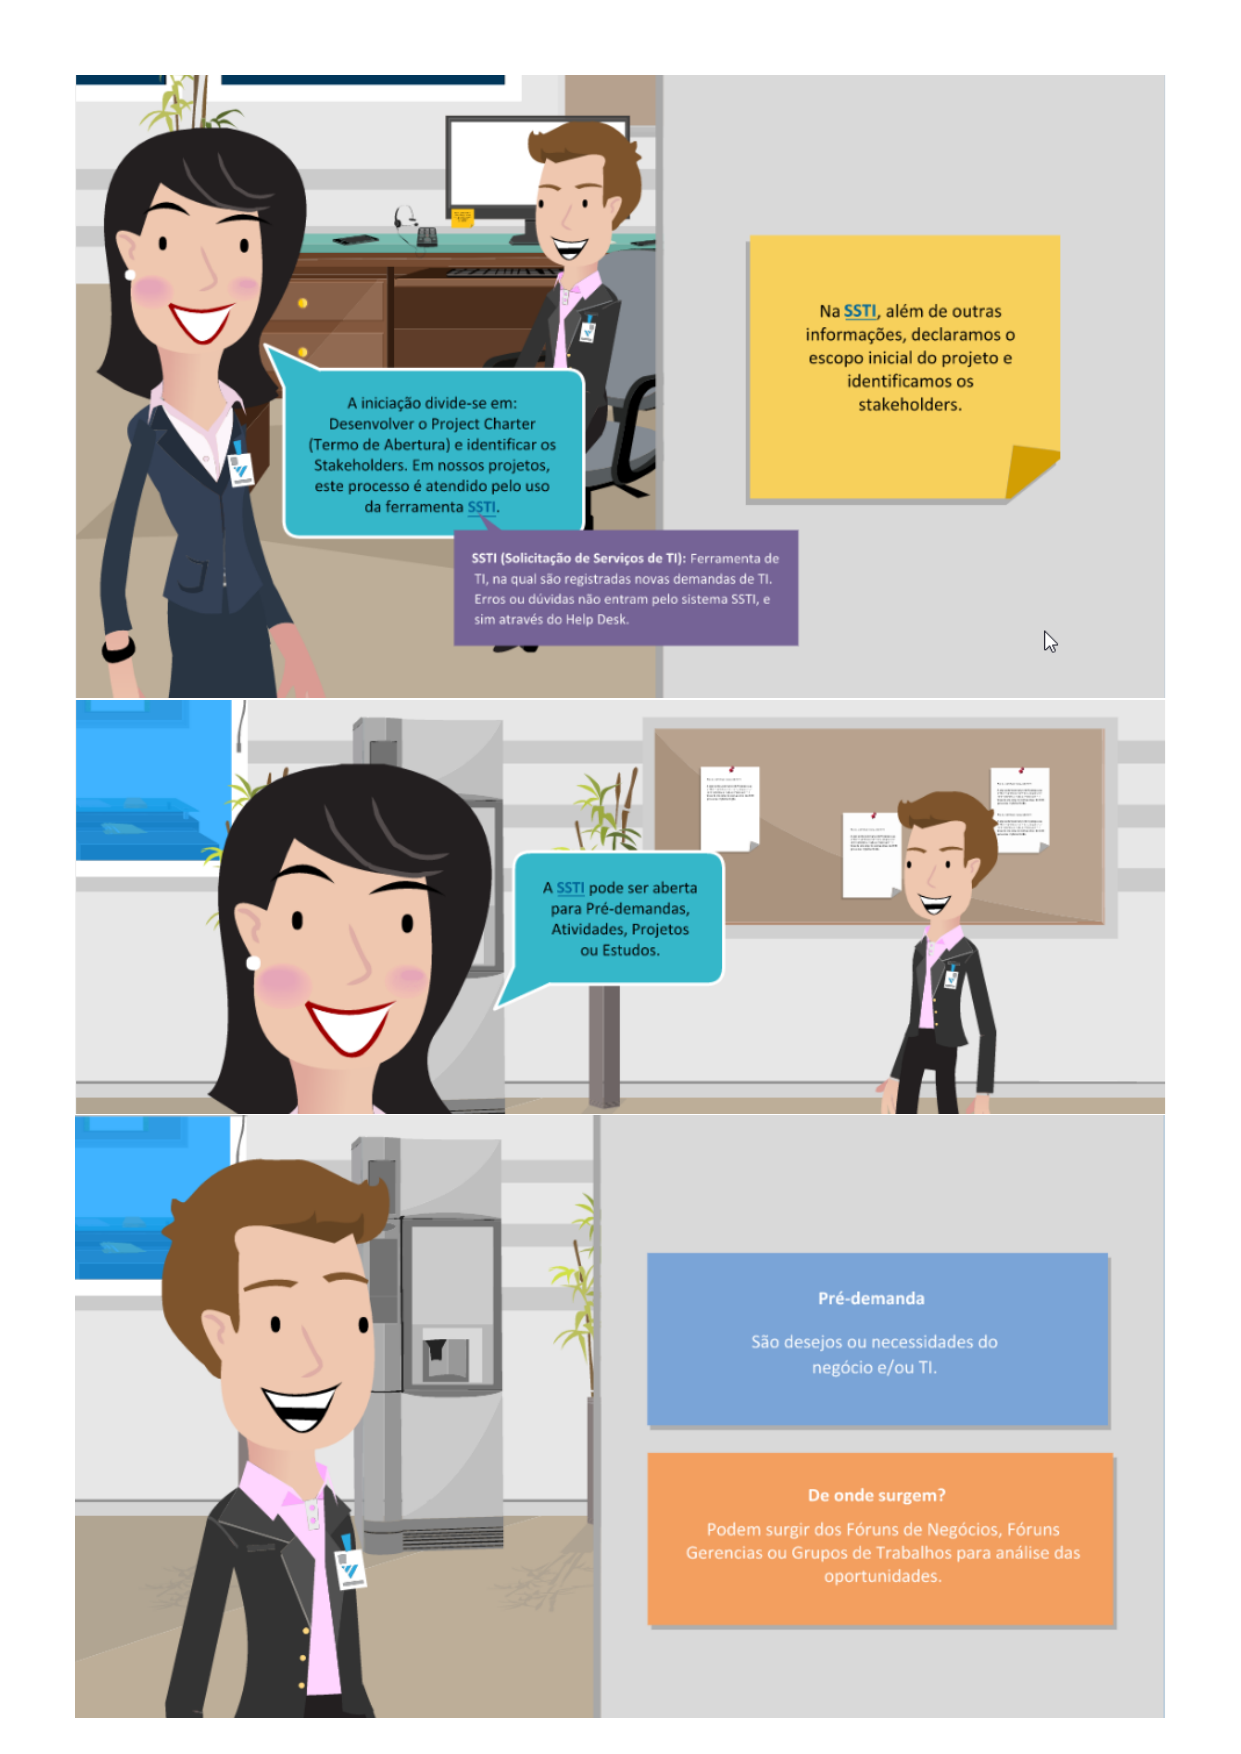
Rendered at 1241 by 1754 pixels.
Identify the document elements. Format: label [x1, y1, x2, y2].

picture [75, 700, 1166, 1114]
picture [75, 1115, 1166, 1718]
picture [75, 75, 1166, 698]
